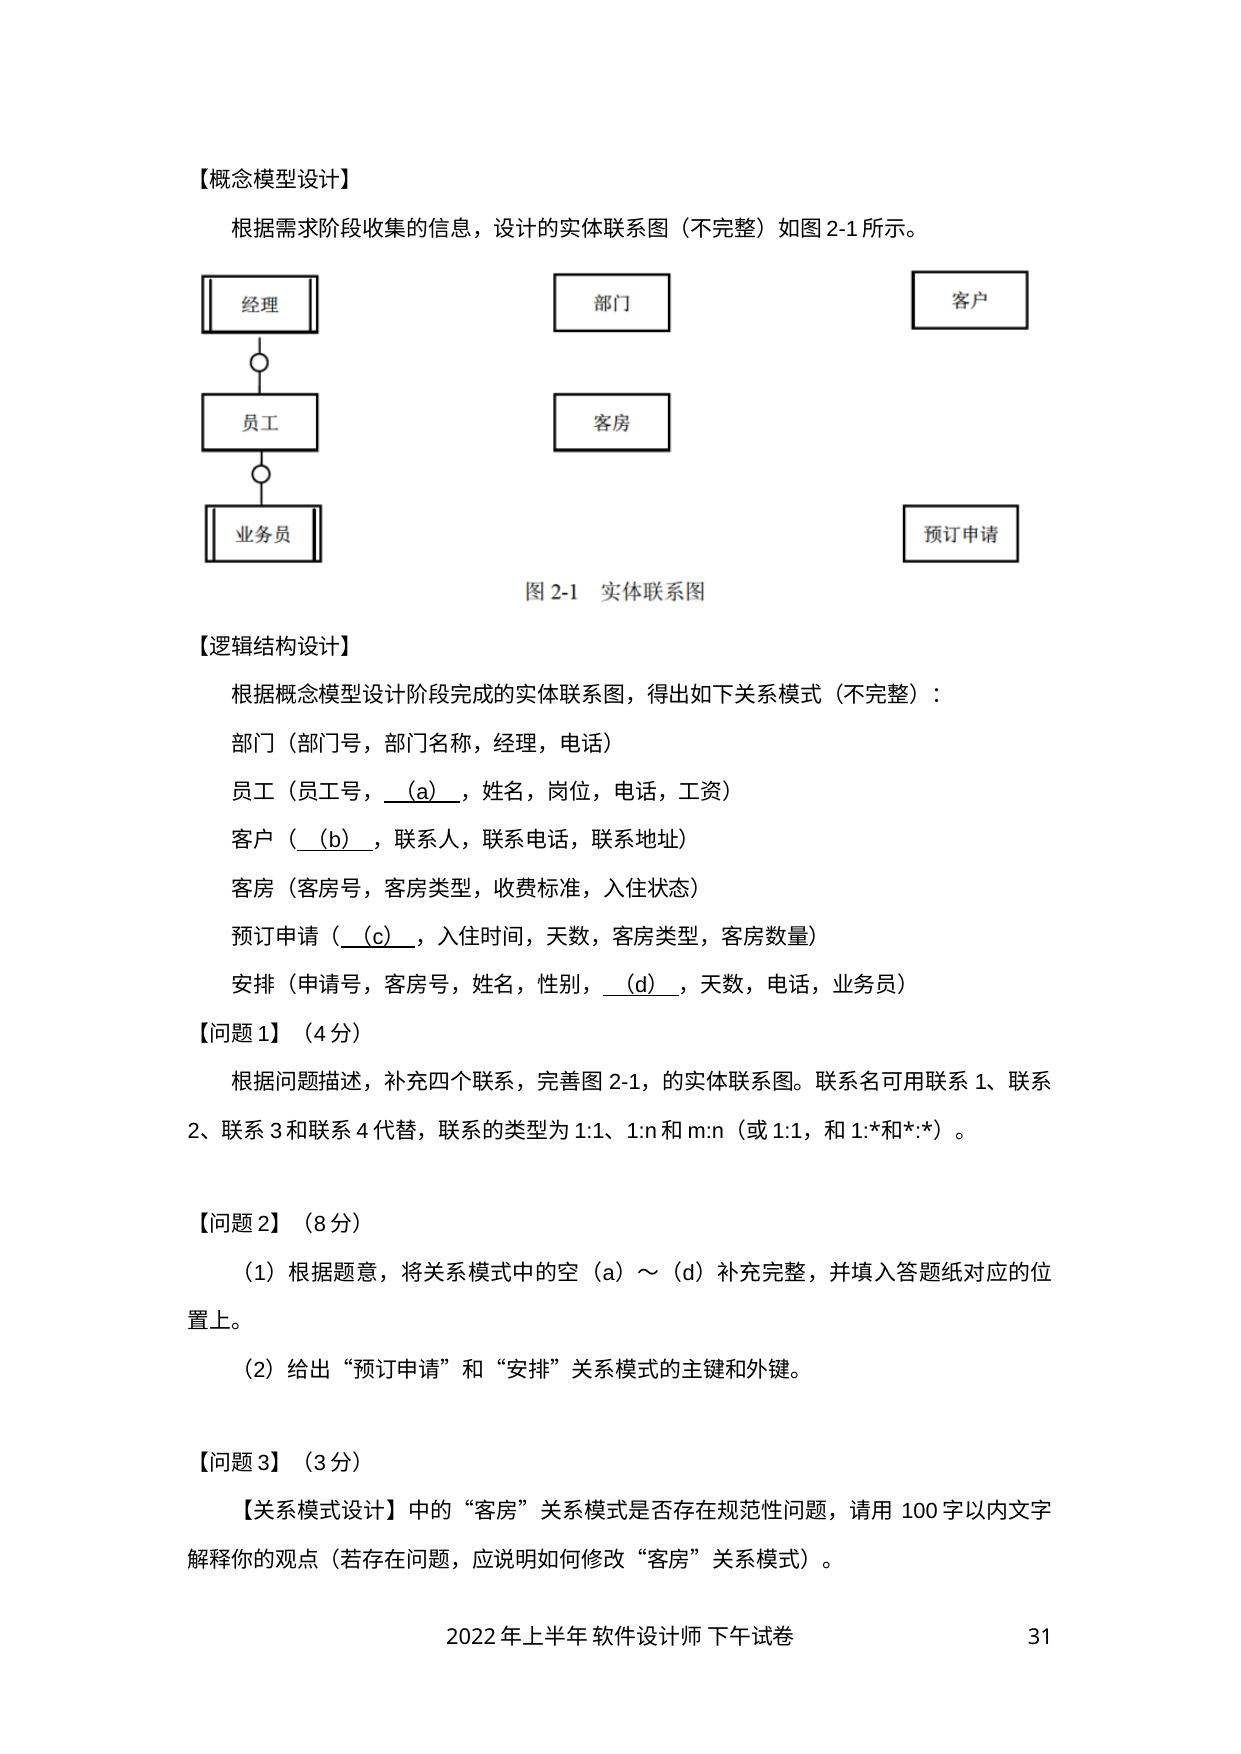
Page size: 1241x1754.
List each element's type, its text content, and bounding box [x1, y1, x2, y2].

text （1）根据题意，将关系模式中的空（a）〜（d）补充完整，并填入答题纸对应的位置上。 [187, 1254, 1053, 1336]
text 【逻辑结构设计】 [187, 629, 1053, 661]
text 部门（部门号，部门名称，经理，电话） [187, 725, 1053, 758]
text 根据概念模型设计阶段完成的实体联系图，得出如下关系模式（不完整）： [187, 677, 1053, 709]
text 【问题3】（3分） [187, 1445, 1053, 1477]
text 客户（ （b） ，联系人，联系电话，联系地址） [187, 822, 1053, 854]
text 【概念模型设计】 [187, 162, 1053, 194]
text 【问题1】（4分） [187, 1015, 1053, 1048]
text 员工（员工号， （a） ，姓名，岗位，电话，工资） [187, 774, 1053, 806]
text 根据问题描述，补充四个联系，完善图2-1，的实体联系图。联系名可用联系1、联系2、联系3和联系4代替，联系的类型为1:1、1:n和m:n（或1:1，和1:*和*:*）。 [187, 1064, 1053, 1145]
text 安排（申请号，客房号，姓名，性别， （d） ，天数，电话，业务员） [187, 967, 1053, 999]
text 预订申请（ （c） ，入住时间，天数，客房类型，客房数量） [187, 919, 1053, 951]
text 【关系模式设计】中的“客房”关系模式是否存在规范性问题，请用100字以内文字解释你的观点（若存在问题，应说明如何修改“客房”关系模式）。 [187, 1493, 1053, 1574]
picture [187, 258, 1053, 615]
text 客房（客房号，客房类型，收费标准，入住状态） [187, 870, 1053, 903]
text 【问题2】（8分） [187, 1206, 1053, 1238]
text 根据需求阶段收集的信息，设计的实体联系图（不完整）如图2-1所示。 [187, 210, 1053, 243]
text （2）给出“预订申请”和“安排”关系模式的主键和外键。 [187, 1351, 1053, 1384]
